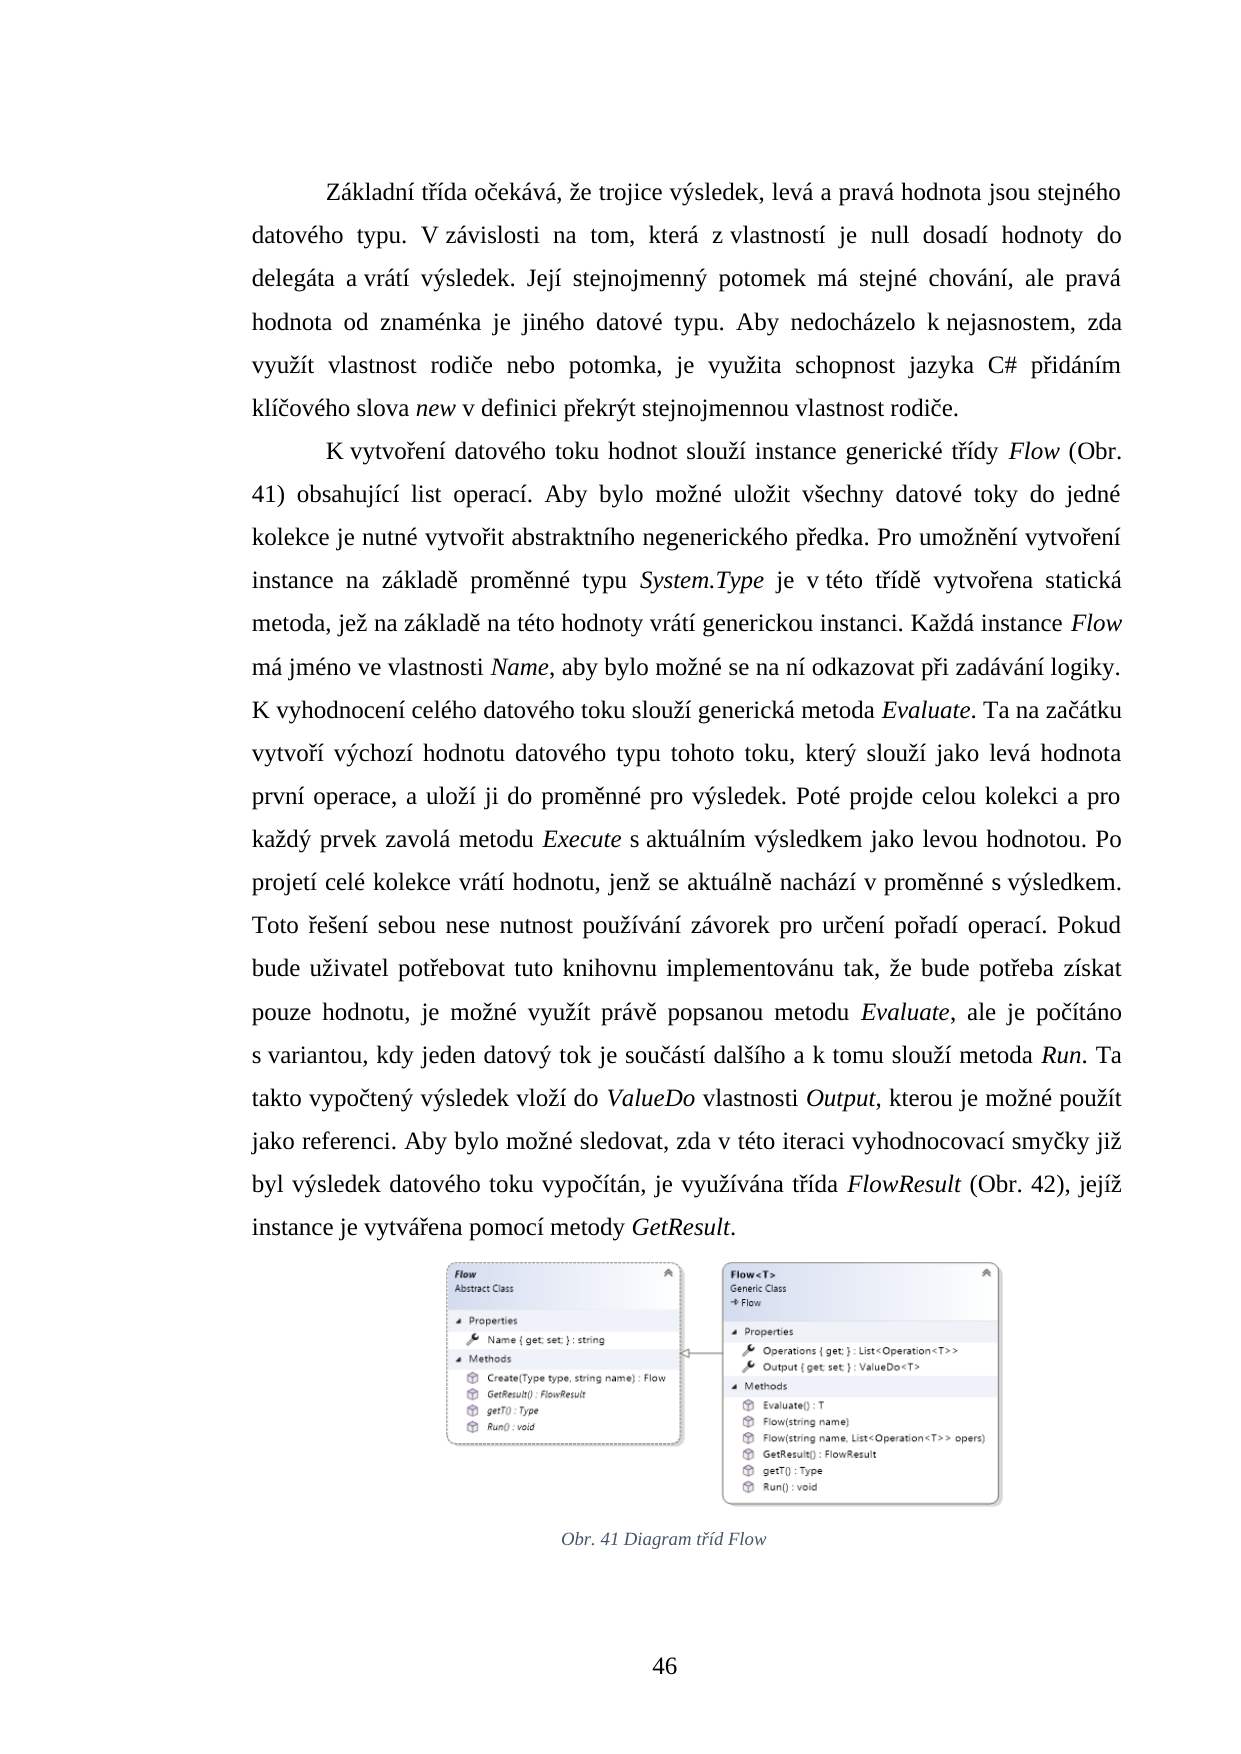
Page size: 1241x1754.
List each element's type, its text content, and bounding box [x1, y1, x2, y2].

text K vytvoření datového toku hodnot slouží instance generické třídy Flow (Obr. 41) obsahující list operací. Aby bylo možné uložit všechny datové toky do jedné kolekce je nutné vytvořit abstraktního negenerického předka. Pro umožnění vytvoření instance na základě proměnné typu System.Type je v této třídě vytvořena statická metoda, jež na základě na této hodnoty vrátí generickou instanci. Každá instance Flow má jméno ve vlastnosti Name, aby bylo možné se na ní odkazovat při zadávání logiky. K vyhodnocení celého datového toku slouží generická metoda Evaluate. Ta na začátku vytvoří výchozí hodnotu datového typu tohoto toku, který slouží jako levá hodnota první operace, a uloží ji do proměnné pro výsledek. Poté projde celou kolekci a pro každý prvek zavolá metodu Execute s aktuálním výsledkem jako levou hodnotou. Po projetí celé kolekce vrátí hodnotu, jenž se aktuálně nachází v proměnné s výsledkem. Toto řešení sebou nese nutnost používání závorek pro určení pořadí operací. Pokud bude uživatel potřebovat tuto knihovnu implementovánu tak, že bude potřeba získat pouze hodnotu, je možné využít právě popsanou metodu Evaluate, ale je počítáno s variantou, kdy jeden datový tok je součástí dalšího a k tomu slouží metoda Run. Ta takto vypočtený výsledek vloží do ValueDo vlastnosti Output, kterou je možné použít jako referenci. Aby bylo možné sledovat, zda v této iteraci vyhodnocovací smyčky již byl výsledek datového toku vypočítán, je využívána třída FlowResult (Obr. 42), jejíž instance je vytvářena pomocí metody GetResult. [252, 436, 1122, 1241]
text Základní třída očekává, že trojice výsledek, levá a pravá hodnota jsou stejného datového typu. V závislosti na tom, která z vlastností je null dosadí hodnoty do delegáta a vrátí výsledek. Její stejnojmenný potomek má stejné chování, ale pravá hodnota od znaménka je jiného datové typu. Aby nedocházelo k nejasnostem, zda využít vlastnost rodiče nebo potomka, je využita schopnost jazyka C# přidáním klíčového slova new v definici překrýt stejnojmennou vlastnost rodiče. [252, 177, 1122, 422]
picture [442, 1255, 1006, 1514]
